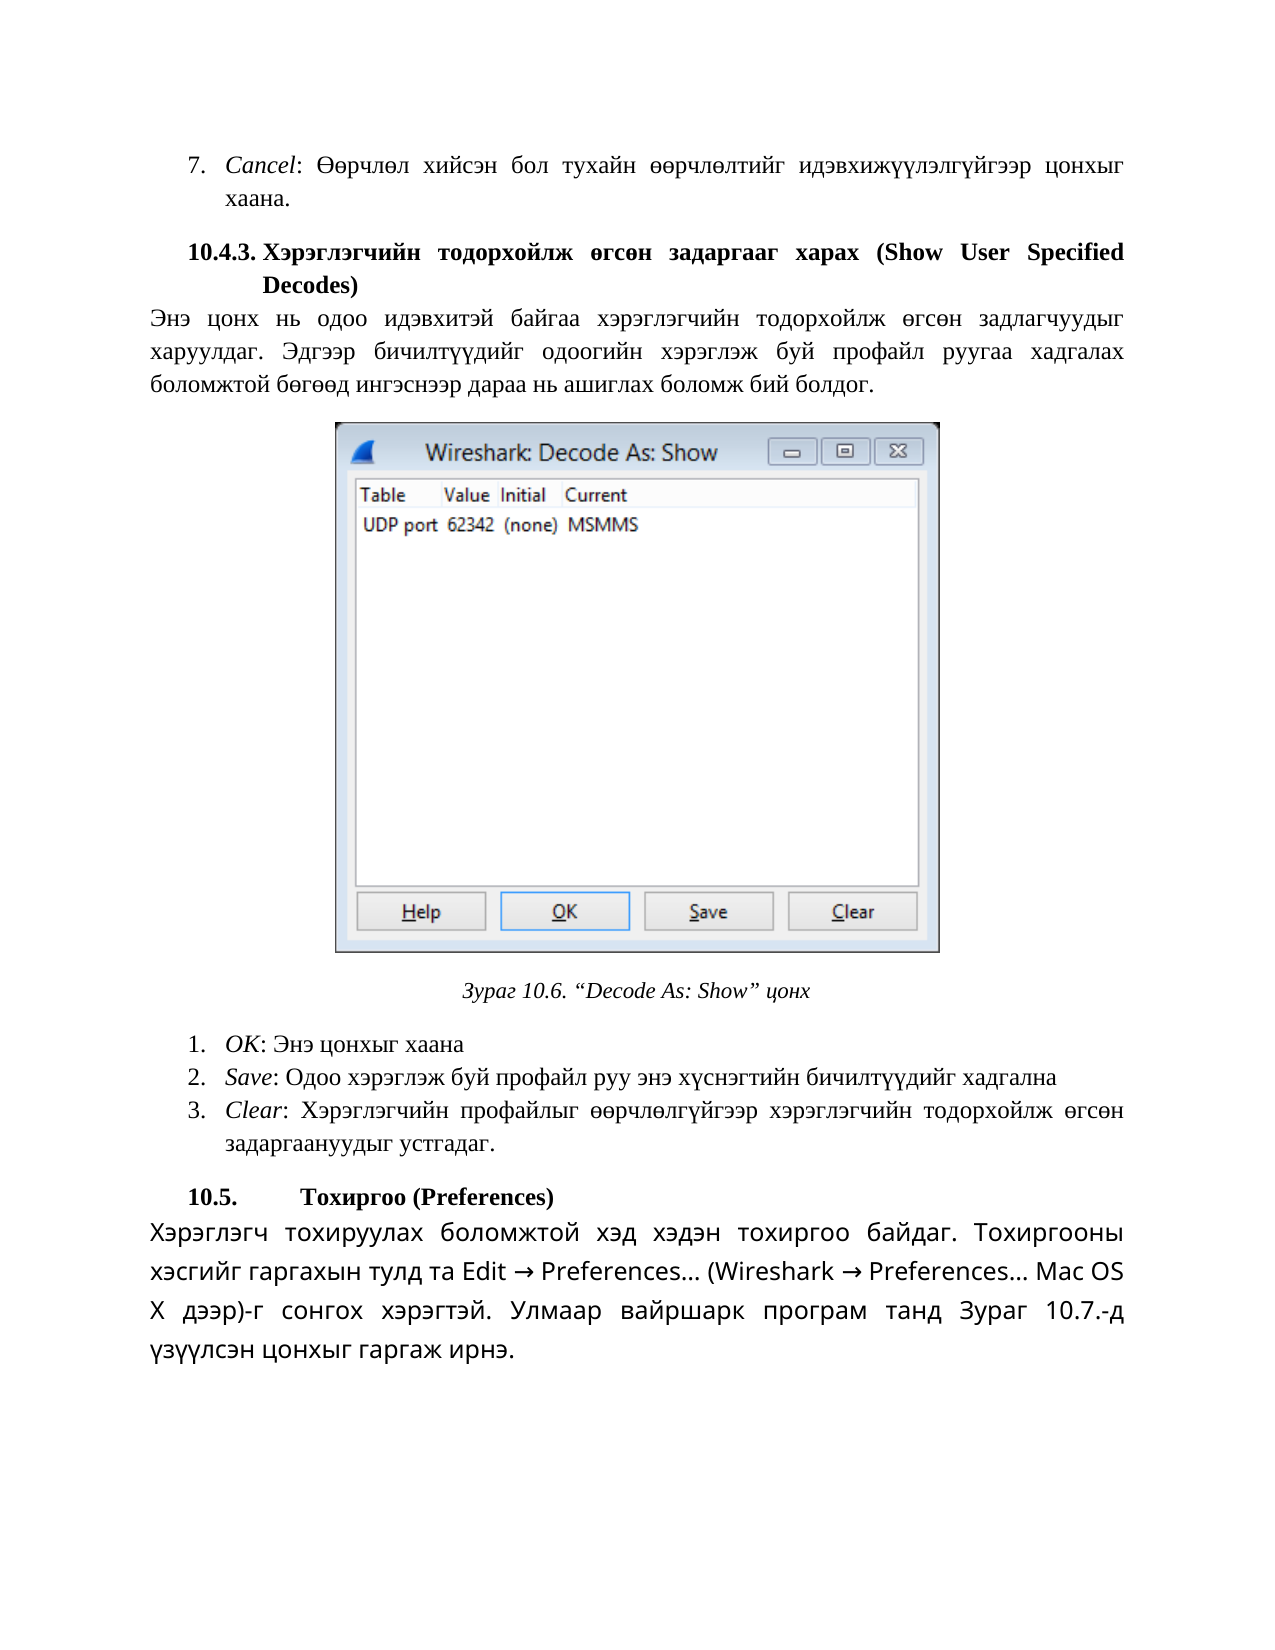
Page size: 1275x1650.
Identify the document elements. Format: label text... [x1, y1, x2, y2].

text Зураг 10.6. “Decode As: Show” цонх [150, 978, 1125, 1004]
text Энэ цонх нь одоо идэвхитэй байгаа хэрэглэгчийн тодорхойлж өгсөн задлагчуудыг харуулдаг. Эдгээр бичилтүүдийг одоогийн хэрэглэж буй профайл руугаа хадгалах боломжтой бөгөөд ингэснээр дараа нь ашиглах боломж бий болдог. [150, 303, 1125, 398]
list OK: Энэ цонхыг хаана [187, 1029, 1125, 1057]
list Clear: Хэрэглэгчийн профайлыг өөрчлөлгүйгээр хэрэглэгчийн тодорхойлж өгсөн задаргаануудыг устгадаг. [187, 1095, 1125, 1156]
list Save: Одоо хэрэглэж буй профайл руу энэ хүснэгтийн бичилтүүдийг хадгална [187, 1062, 1125, 1090]
list Cancel: Өөрчлөл хийсэн бол тухайн өөрчлөлтийг идэвхижүүлэлгүйгээр цонхыг хаана. [187, 150, 1125, 212]
picture [335, 422, 940, 953]
text Хэрэглэгч тохируулах боломжтой хэд хэдэн тохиргоо байдаг. Тохиргооны хэсгийг гаргахын тулд та Edit → Preferences… (Wireshark → Preferences… Mac OS X дээр)-г сонгох хэрэгтэй. Улмаар вайршарк програм танд Зураг 10.7.-д үзүүлсэн цонхыг гаргаж ирнэ. [150, 1214, 1125, 1366]
subtitle Хэрэглэгчийн тодорхойлж өгсөн задаргааг харах (Show User Specified Decodes) [187, 237, 1125, 299]
subtitle Тохиргоо (Preferences) [187, 1182, 1125, 1210]
